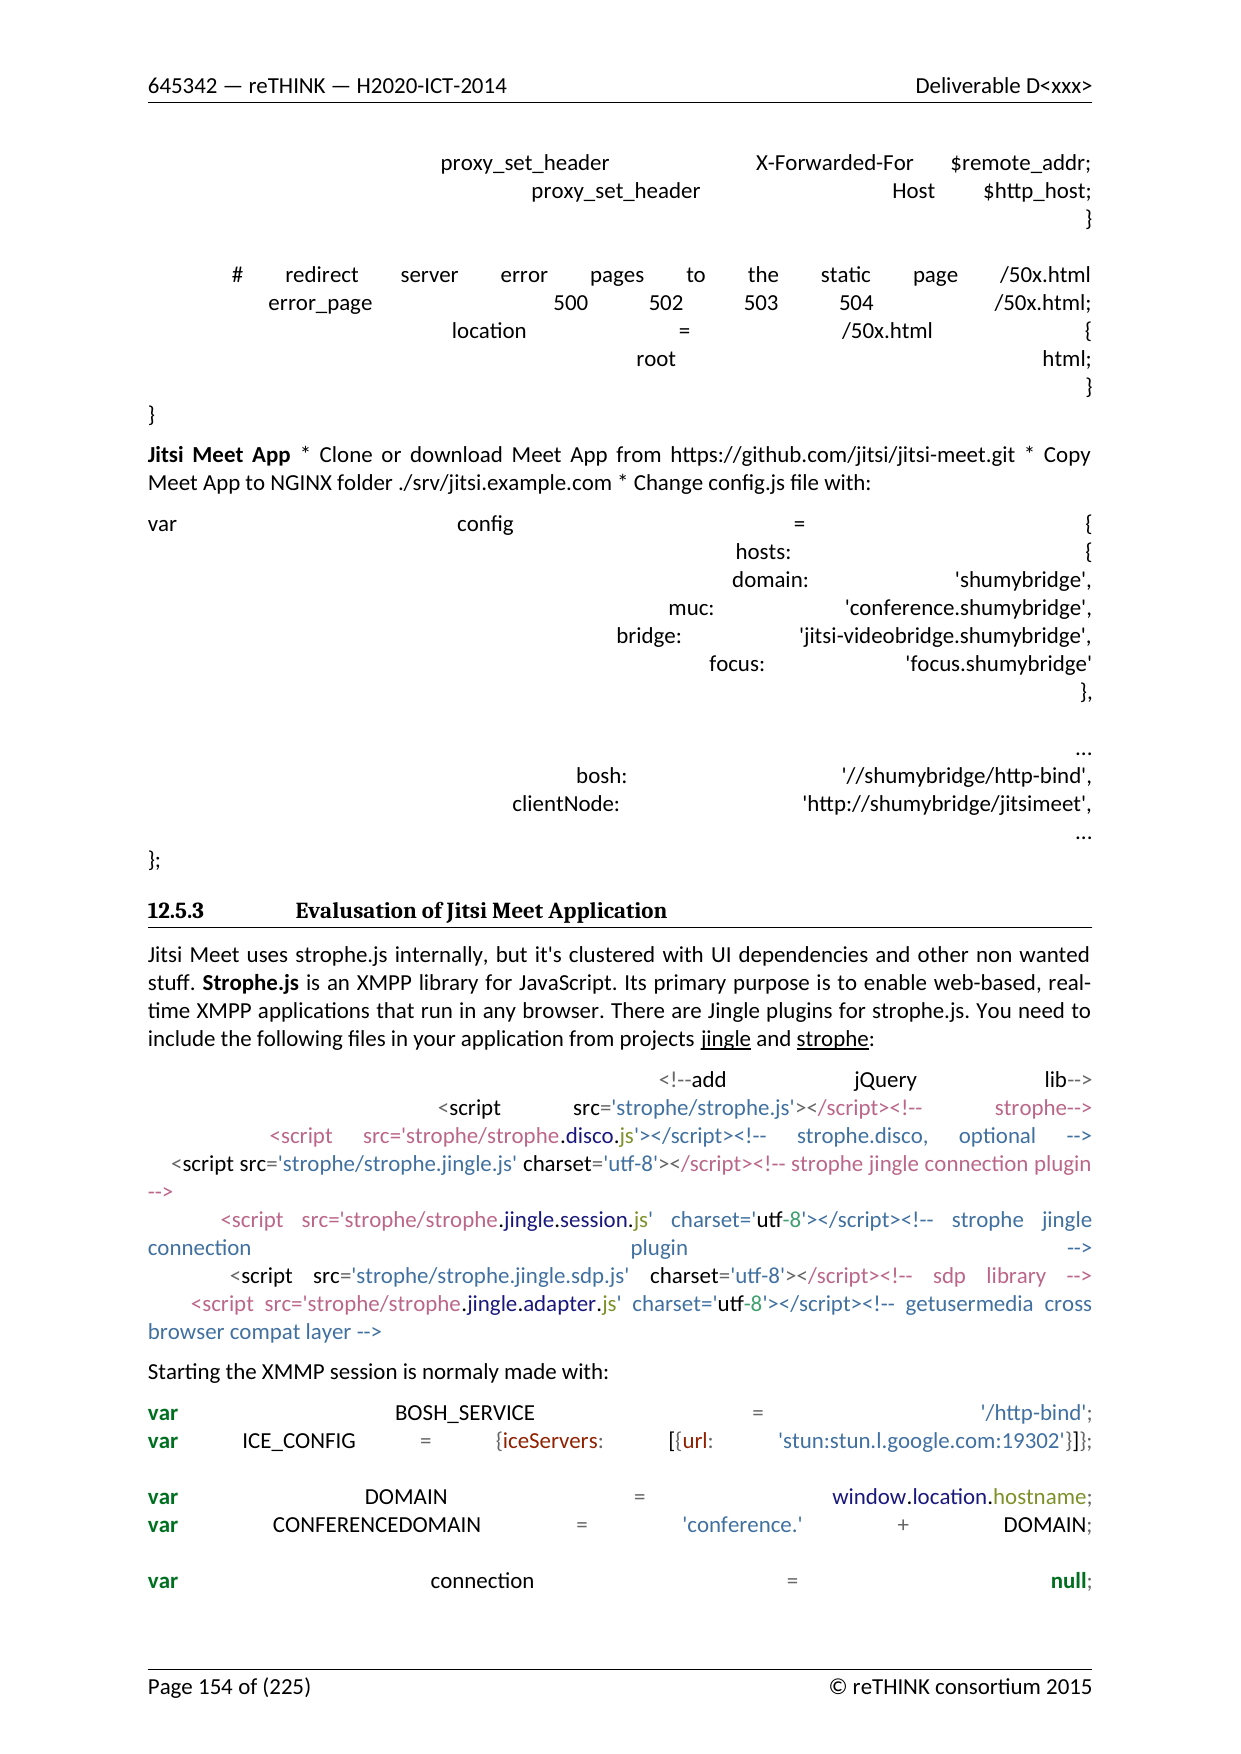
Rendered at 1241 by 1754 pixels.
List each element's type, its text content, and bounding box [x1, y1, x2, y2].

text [148, 148, 1092, 428]
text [148, 1398, 1092, 1594]
text <!--add jQuery lib--> <script src='strophe/strophe.js'></script><!-- strophe--> <script src='strophe/strophe.disco.js'></script><!-- strophe.disco, optional --> <script src='strophe/strophe.jingle.js' charset='utf-8'></script><!-- strophe jingle connection plugin --> <script src='strophe/strophe.jingle.session.js' charset='utf-8'></script><!-- strophe jingle connection plugin --> <script src='strophe/strophe.jingle.sdp.js' charset='utf-8'></script><!-- sdp library --> <script src='strophe/strophe.jingle.adapter.js' charset='utf-8'></script><!-- getusermedia cross browser compat layer --> [148, 1065, 1092, 1345]
text var config = { hosts: { domain: 'shumybridge', muc: 'conference.shumybridge', bridge: 'jitsi-videobridge.shumybridge', focus: 'focus.shumybridge' }, ... bosh: '//shumybridge/http-bind', clientNode: 'http://shumybridge/jitsimeet', ... }; [148, 509, 1092, 873]
subtitle Evalusation of Jitsi Meet Application [148, 898, 1092, 927]
text Jitsi Meet uses strophe.js internally, but it's clustered with UI dependencies and other non wanted stuff. Strophe.js is an XMPP library for JavaScript. Its primary purpose is to enable web-based, real-time XMPP applications that run in any browser. There are Jingle plugins for strophe.js. You need to include the following files in your application from projects jingle and strophe: [148, 940, 1092, 1052]
text Jitsi Meet App * Clone or download Meet App from https://github.com/jitsi/jitsi-meet.git * Copy Meet App to NGINX folder ./srv/jitsi.example.com * Change config.js file with: [148, 440, 1092, 496]
text Starting the XMMP session is normaly made with: [148, 1357, 1092, 1386]
